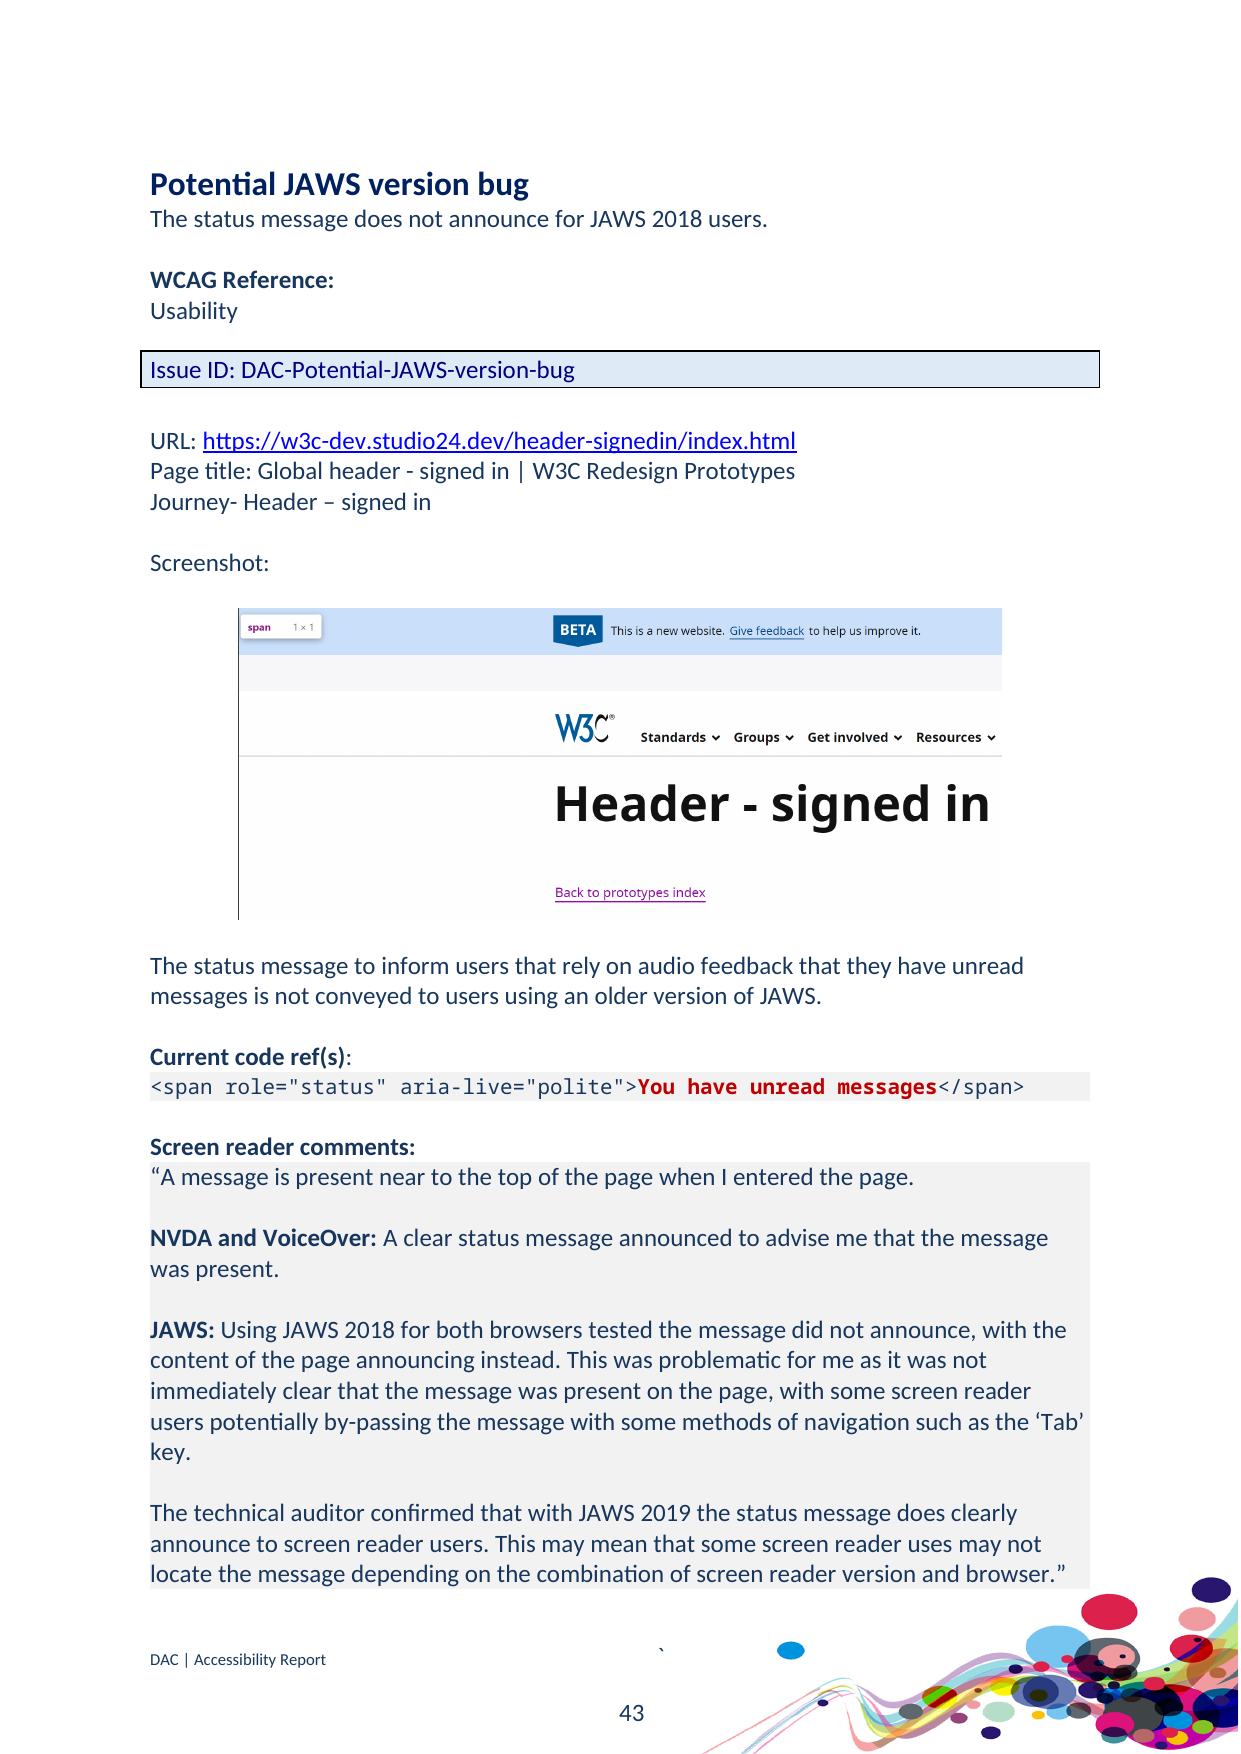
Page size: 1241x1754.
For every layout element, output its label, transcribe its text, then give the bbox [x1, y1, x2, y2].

text Screenshot: [150, 547, 1090, 577]
subtitle Issue ID: DAC-Potential-JAWS-version-bug [142, 352, 1099, 387]
text NVDA and VoiceOver: A clear status message announced to advise me that the message was present. [150, 1223, 1090, 1284]
text The status message does not announce for JAWS 2018 users. [150, 203, 1090, 234]
subtitle Potential JAWS version bug [150, 162, 1090, 203]
text The status message to inform users that rely on audio feedback that they have unread messages is not conveyed to users using an older version of JAWS. [150, 950, 1090, 1011]
text Current code ref(s): [150, 1042, 1090, 1072]
text <span role="status" aria-live="polite">You have unread messages</span> [150, 1072, 1090, 1101]
text Page title: Global header - signed in | W3C Redesign Prototypes [150, 455, 1090, 486]
text JAWS: Using JAWS 2018 for both browsers tested the message did not announce, with the content of the page announcing instead. This was problematic for me as it was not immediately clear that the message was present on the page, with some screen reader users potentially by-passing the message with some methods of navigation such as the ‘Tab’ key. [150, 1314, 1090, 1467]
text WCAG Reference: [150, 264, 1090, 295]
text URL: https://w3c-dev.studio24.dev/header-signedin/index.html [150, 425, 1090, 455]
text “A message is present near to the top of the page when I entered the page. [150, 1162, 1090, 1192]
picture [238, 608, 1003, 920]
text Journey- Header – signed in [150, 486, 1090, 516]
picture [692, 1563, 1239, 1754]
text Usability [150, 295, 1090, 325]
text Screen reader comments: [150, 1131, 1090, 1162]
text The technical auditor confirmed that with JAWS 2019 the status message does clearly announce to screen reader users. This may mean that some screen reader uses may not locate the message depending on the combination of screen reader version and browser.” [150, 1497, 1090, 1589]
